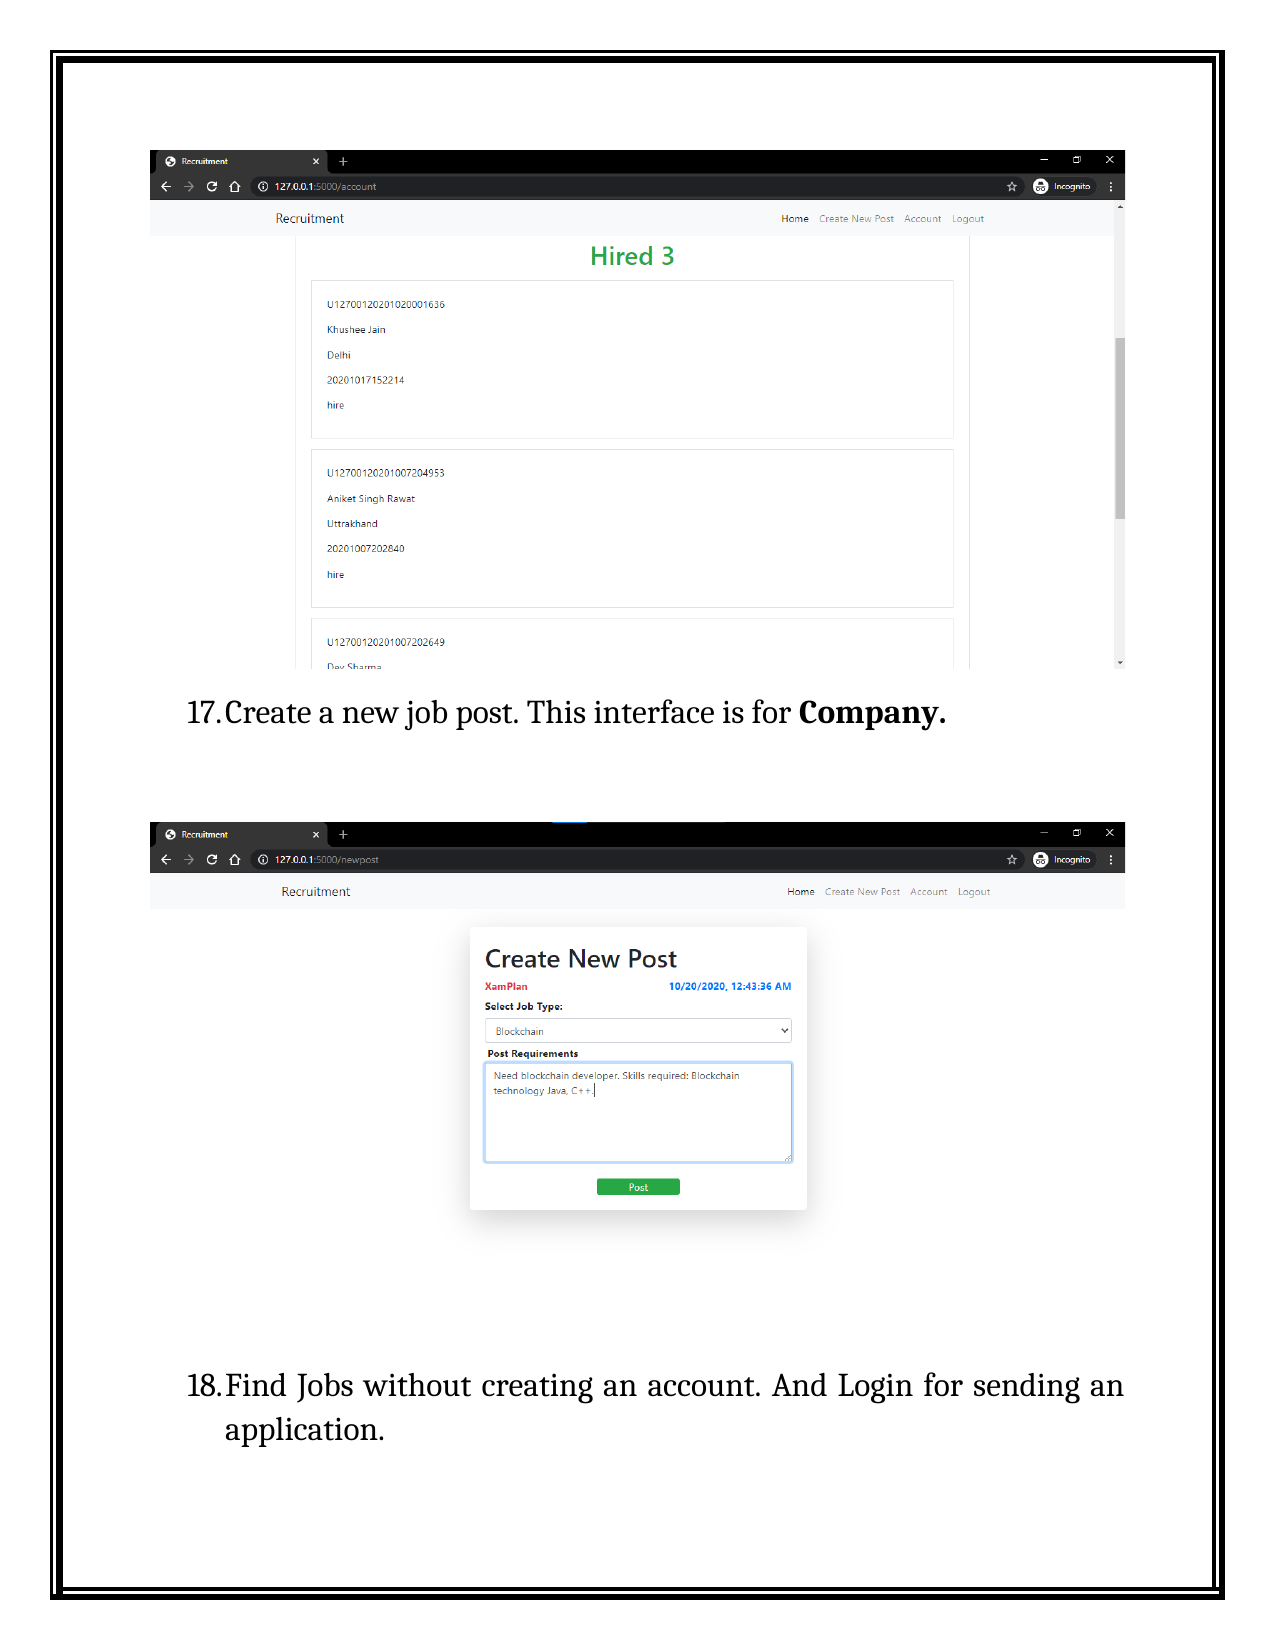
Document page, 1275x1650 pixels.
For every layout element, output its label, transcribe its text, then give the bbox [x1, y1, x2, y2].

picture [150, 150, 1125, 669]
list Find Jobs without creating an account. And Login for sending an application. [187, 1366, 1125, 1448]
picture [150, 822, 1125, 1342]
list Create a new job post. This interface is for Company. [187, 693, 1125, 731]
